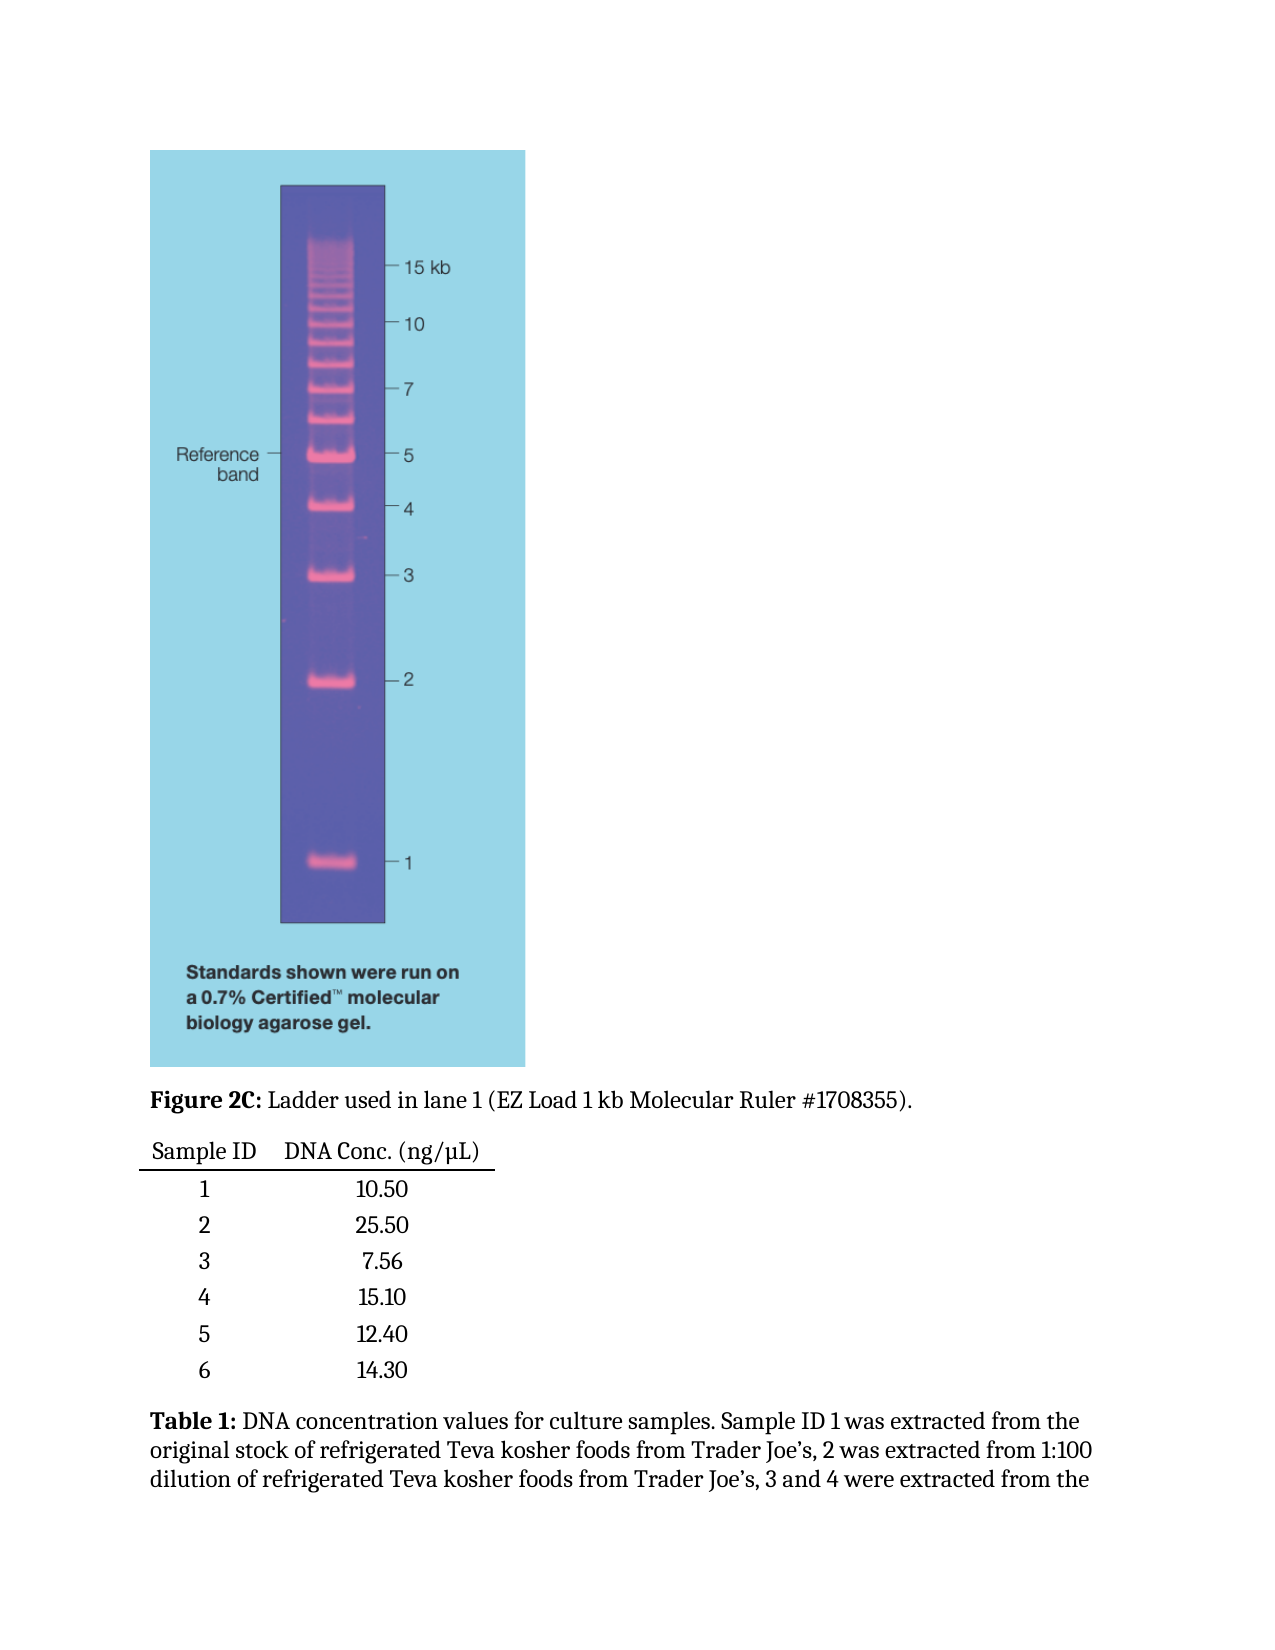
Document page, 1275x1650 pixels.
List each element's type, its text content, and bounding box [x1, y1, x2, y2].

table_cell 7.56 [270, 1243, 494, 1279]
text Figure 2C: Ladder used in lane 1 (EZ Load 1 kb Molecular Ruler #1708355). [150, 1086, 1125, 1114]
table_cell 4 [139, 1280, 270, 1316]
table_cell 3 [139, 1243, 270, 1279]
table_cell 6 [139, 1352, 270, 1388]
table_cell 2 [139, 1207, 270, 1243]
table_cell 25.50 [270, 1207, 494, 1243]
picture [150, 150, 526, 1067]
table_header DNA Conc. (ng/µL) [270, 1133, 494, 1169]
table_cell 1 [139, 1171, 270, 1207]
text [150, 1407, 1125, 1493]
table_cell 10.50 [270, 1171, 494, 1207]
table_cell 14.30 [270, 1352, 494, 1388]
table_cell 15.10 [270, 1280, 494, 1316]
table_header Sample ID [139, 1133, 270, 1169]
table_cell 12.40 [270, 1316, 494, 1352]
table_cell 5 [139, 1316, 270, 1352]
